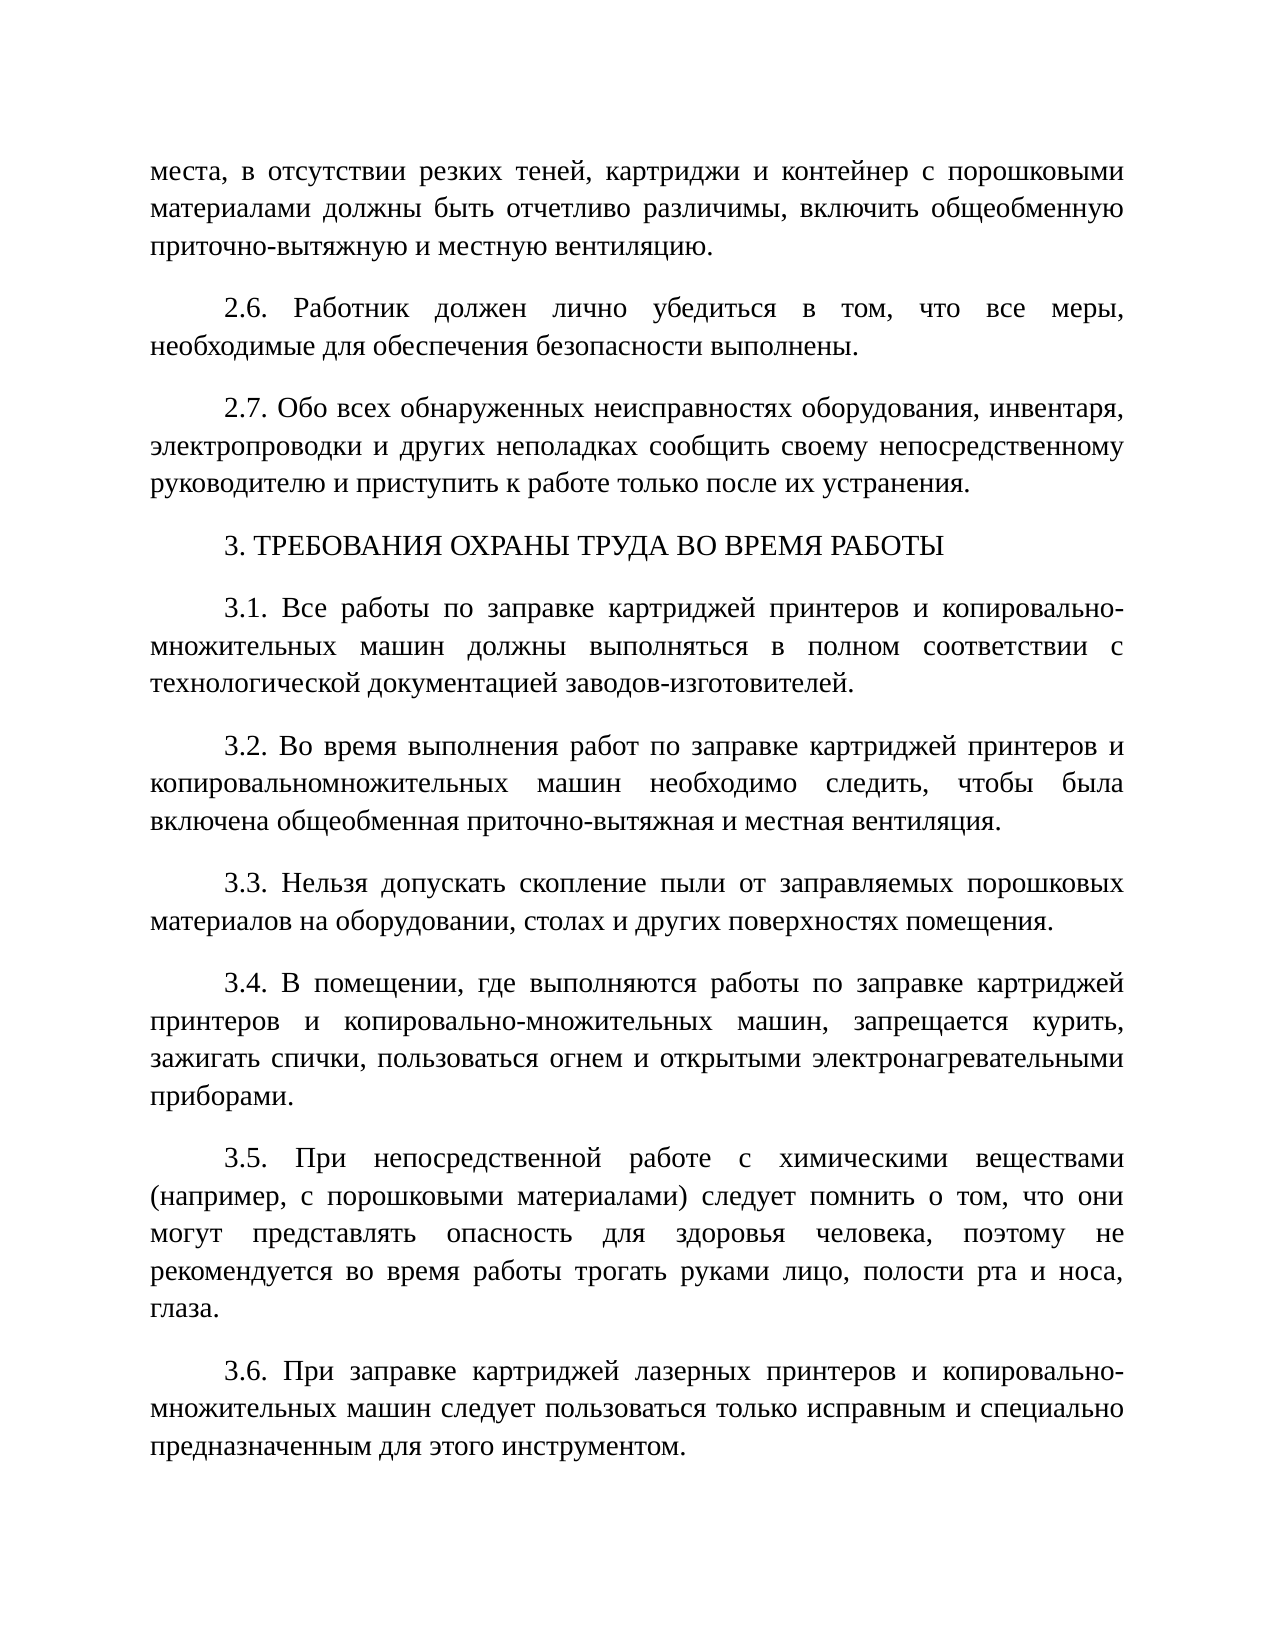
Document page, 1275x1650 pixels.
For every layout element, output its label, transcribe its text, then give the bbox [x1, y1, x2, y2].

text 3.1. Все работы по заправке картриджей принтеров и копировально-множительных машин должны выполняться в полном соответствии с технологической документацией заводов-изготовителей. [150, 587, 1125, 700]
text 3.5. При непосредственной работе с химическими веществами (например, с порошковыми материалами) следует помнить о том, что они могут представлять опасность для здоровья человека, поэтому не рекомендуется во время работы трогать руками лицо, полости рта и носа, глаза. [150, 1137, 1125, 1325]
text 3. ТРЕБОВАНИЯ ОХРАНЫ ТРУДА ВО ВРЕМЯ РАБОТЫ [150, 525, 1125, 562]
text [150, 150, 1125, 262]
text 2.6. Работник должен лично убедиться в том, что все меры, необходимые для обеспечения безопасности выполнены. [150, 287, 1125, 362]
text 3.2. Во время выполнения работ по заправке картриджей принтеров и копировальномножительных машин необходимо следить, чтобы была включена общеобменная приточно-вытяжная и местная вентиляция. [150, 725, 1125, 837]
text 2.7. Обо всех обнаруженных неисправностях оборудования, инвентаря, электропроводки и других неполадках сообщить своему непосредственному руководителю и приступить к работе только после их устранения. [150, 387, 1125, 500]
text 3.4. В помещении, где выполняются работы по заправке картриджей принтеров и копировально-множительных машин, запрещается курить, зажигать спички, пользоваться огнем и открытыми электронагревательными приборами. [150, 962, 1125, 1112]
text 3.3. Нельзя допускать скопление пыли от заправляемых порошковых материалов на оборудовании, столах и других поверхностях помещения. [150, 862, 1125, 937]
text 3.6. При заправке картриджей лазерных принтеров и копировально-множительных машин следует пользоваться только исправным и специально предназначенным для этого инструментом. [150, 1350, 1125, 1462]
